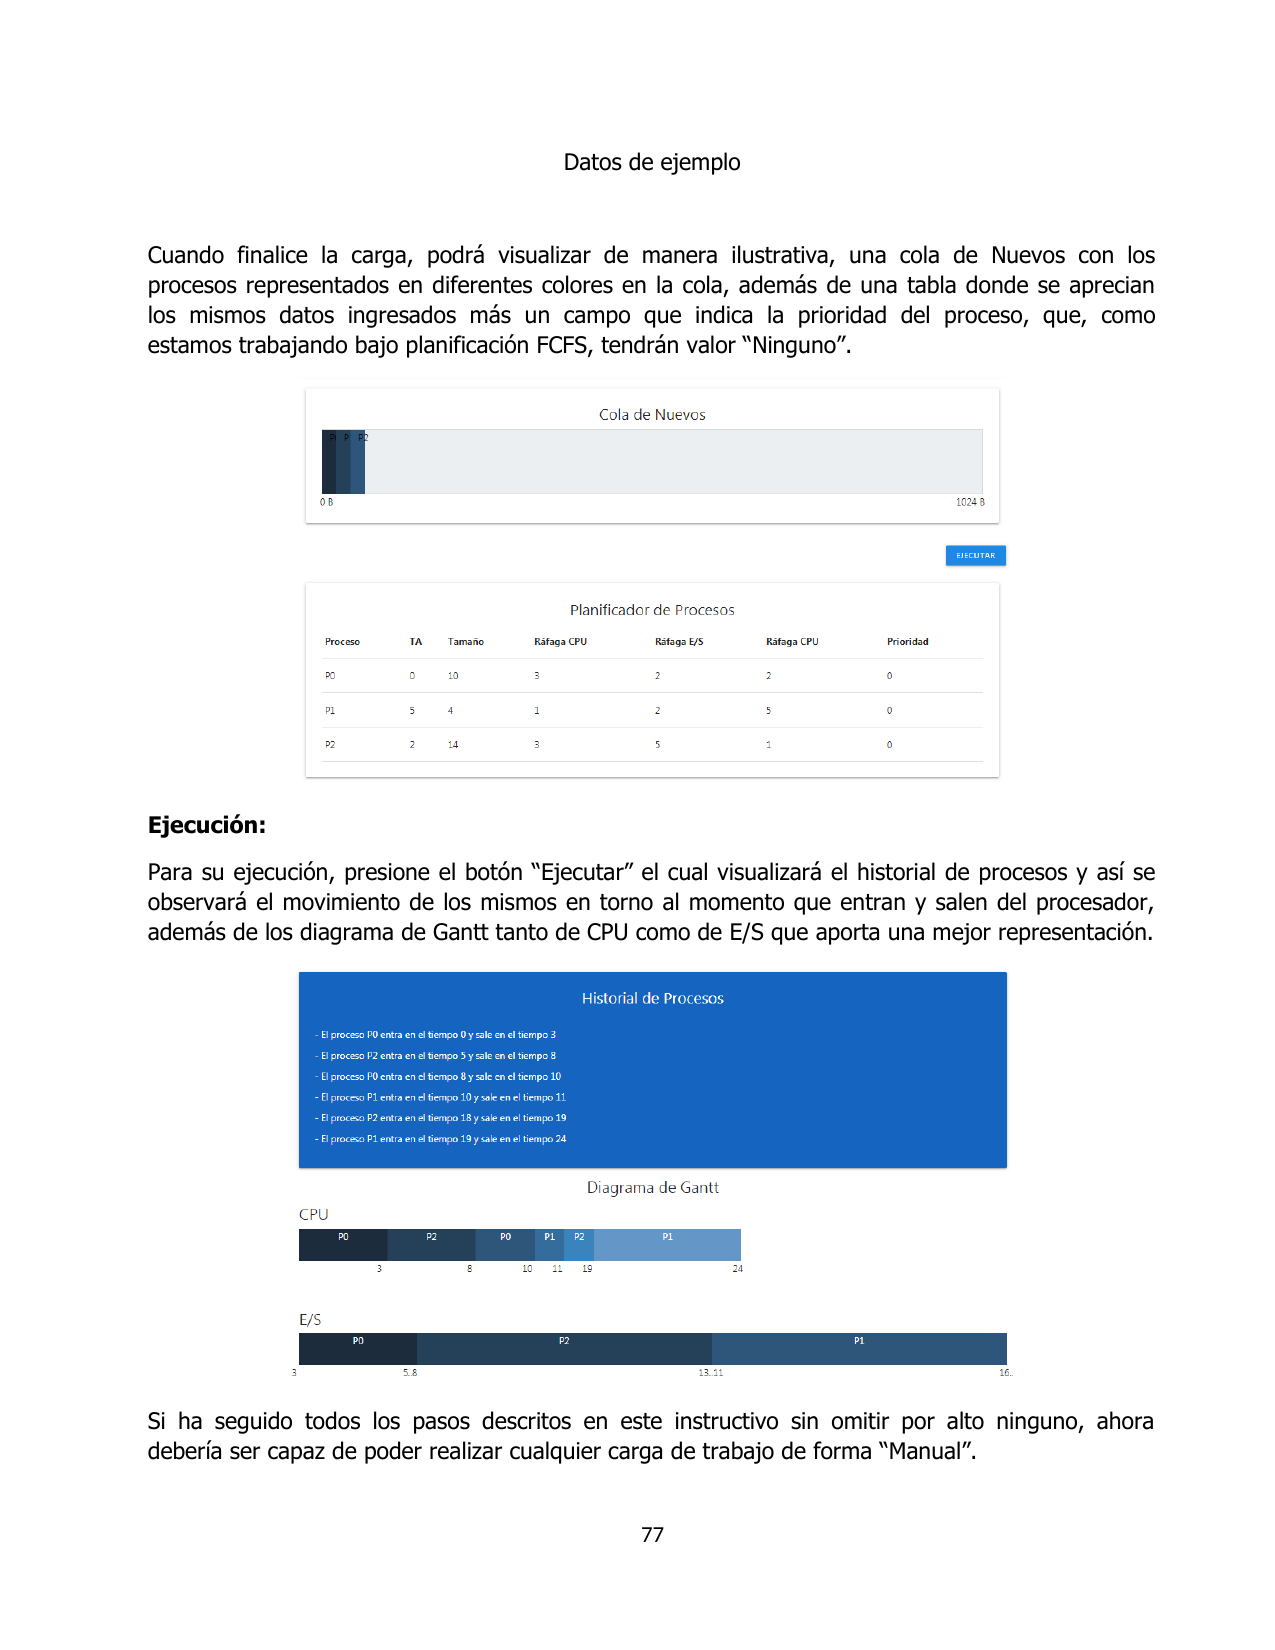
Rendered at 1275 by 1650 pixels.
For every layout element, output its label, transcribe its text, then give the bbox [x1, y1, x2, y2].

picture [147, 377, 1157, 792]
text Para su ejecución, presione el botón “Ejecutar” el cual visualizará el historial de procesos y así se observará el movimiento de los mismos en torno al momento que entran y salen del procesador, además de los diagrama de Gantt tanto de CPU como de E/S que aporta una mejor representación. [148, 857, 1157, 945]
text Ejecución: [148, 811, 1157, 838]
text Cuando finalice la carga, podrá visualizar de manera ilustrativa, una cola de Nuevos con los procesos representados en diferentes colores en la cola, además de una tabla donde se aprecian los mismos datos ingresados más un campo que indica la prioridad del proceso, que, como estamos trabajando bajo planificación FCFS, tendrán valor “Ninguno”. [148, 241, 1157, 358]
text Datos de ejemplo [148, 148, 1157, 175]
picture [147, 963, 1157, 1388]
text Si ha seguido todos los pasos descritos en este instructivo sin omitir por alto ninguno, ahora debería ser capaz de poder realizar cualquier carga de trabajo de forma “Manual”. [148, 1406, 1157, 1464]
